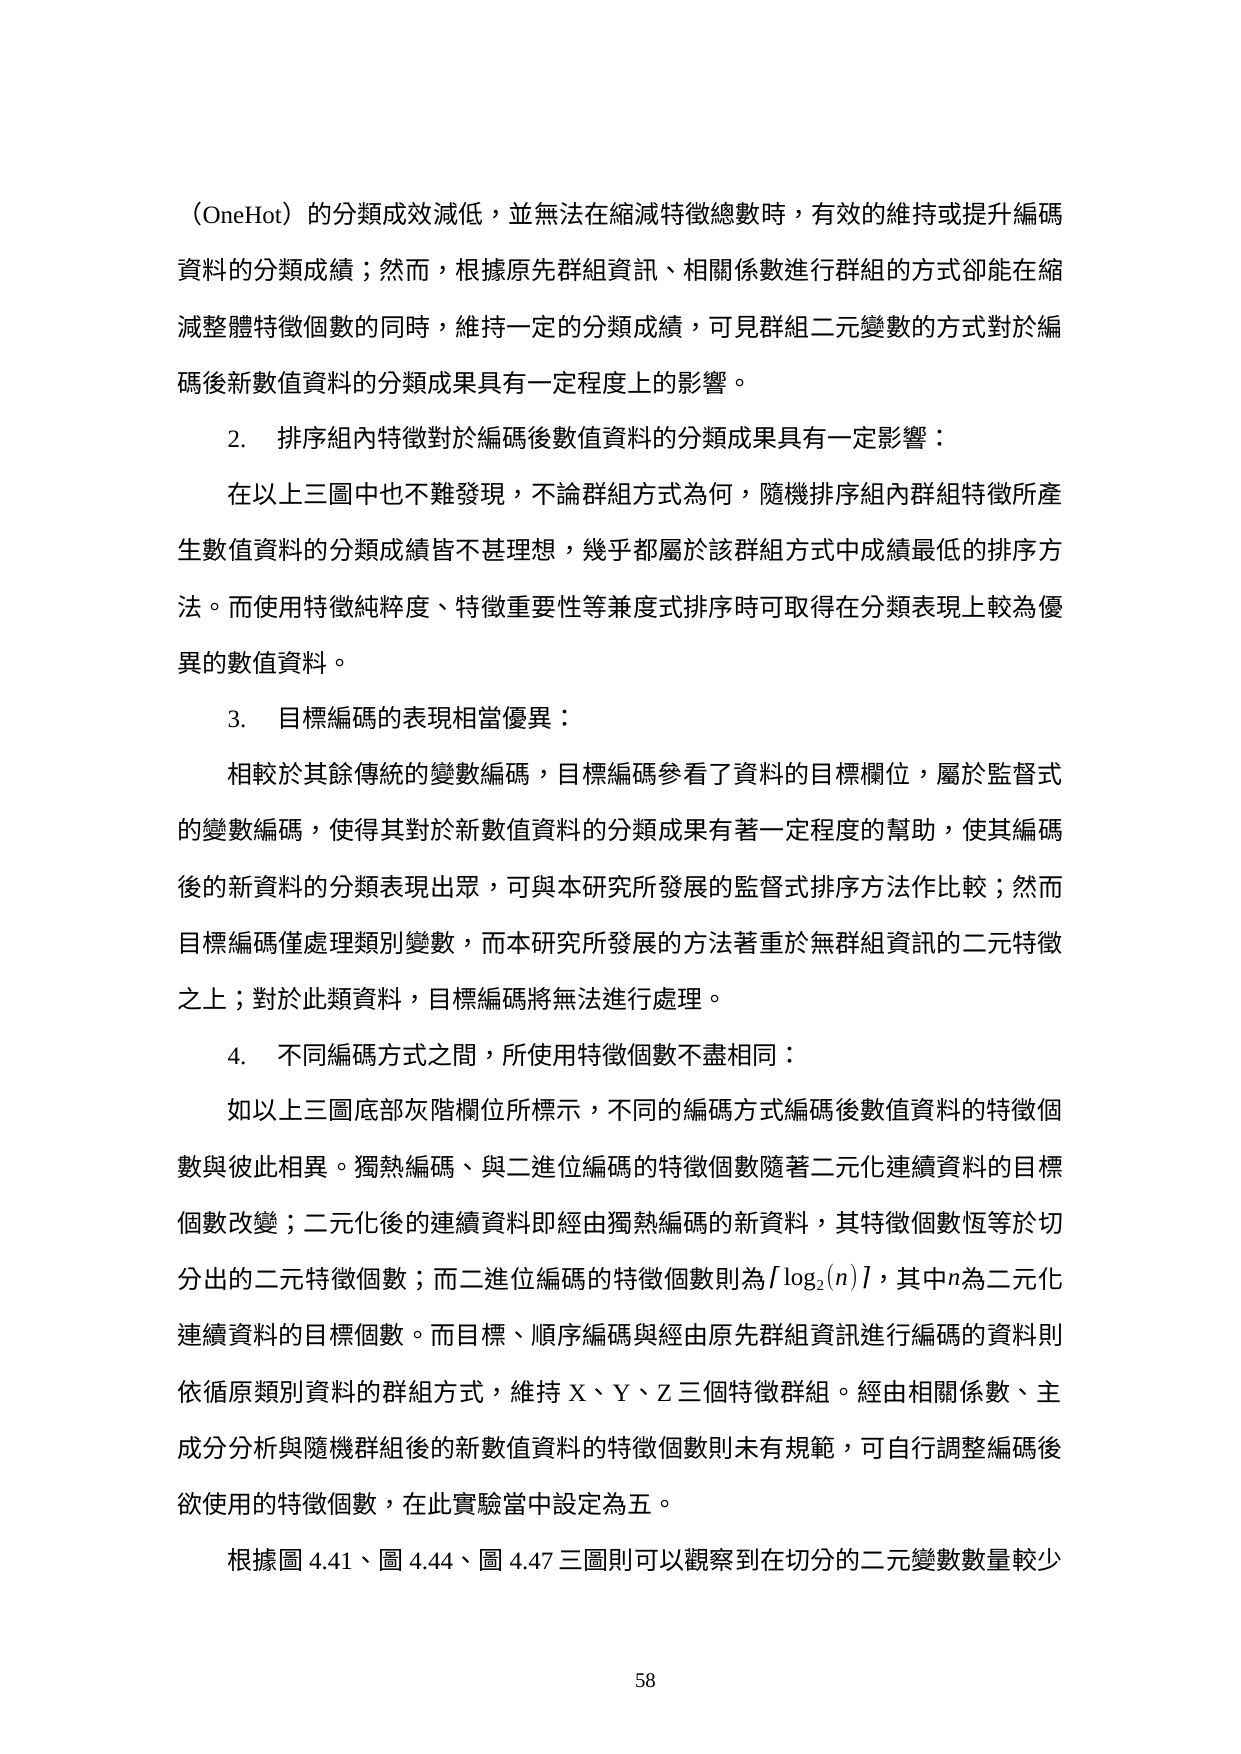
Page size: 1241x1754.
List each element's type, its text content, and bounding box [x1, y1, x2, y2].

text 相較於其餘傳統的變數編碼，目標編碼參看了資料的目標欄位，屬於監督式的變數編碼，使得其對於新數值資料的分類成果有著一定程度的幫助，使其編碼後的新資料的分類表現出眾，可與本研究所發展的監督式排序方法作比較；然而，目標編碼僅處理類別變數，而本研究所發展的方法著重於無群組資訊的二元特徵之上；對於此類資料，目標編碼將無法進行處理。 [177, 754, 1063, 1016]
list 排序組內特徵對於編碼後數值資料的分類成果具有一定影響： [227, 418, 1063, 456]
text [177, 1539, 1063, 1577]
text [177, 194, 1063, 400]
list 不同編碼方式之間，所使用特徵個數不盡相同： [227, 1034, 1063, 1072]
text 如以上三圖底部灰階欄位所標示，不同的編碼方式編碼後數值資料的特徵個數與彼此相異。獨熱編碼、與二進位編碼的特徵個數隨著二元化連續資料的目標個數改變；二元化後的連續資料即經由獨熱編碼的新資料，其特徵個數恆等於切分出的二元特徵個數；而二進位編碼的特徵個數則為，其中為二元化連續資料的目標個數。而目標、順序編碼與經由原先群組資訊進行編碼的資料則依循原類別資料的群組方式，維持X、Y、Z三個特徵群組。經由相關係數、主成分分析與隨機群組後的新數值資料的特徵個數則未有規範，可自行調整編碼後欲使用的特徵個數，在此實驗當中設定為五。 [177, 1090, 1063, 1521]
list 目標編碼的表現相當優異： [227, 698, 1063, 736]
text 在以上三圖中也不難發現，不論群組方式為何，隨機排序組內群組特徵所產生數值資料的分類成績皆不甚理想，幾乎都屬於該群組方式中成績最低的排序方法。而使用特徵純粹度、特徵重要性等兼度式排序時可取得在分類表現上較為優異的數值資料。 [177, 474, 1063, 680]
